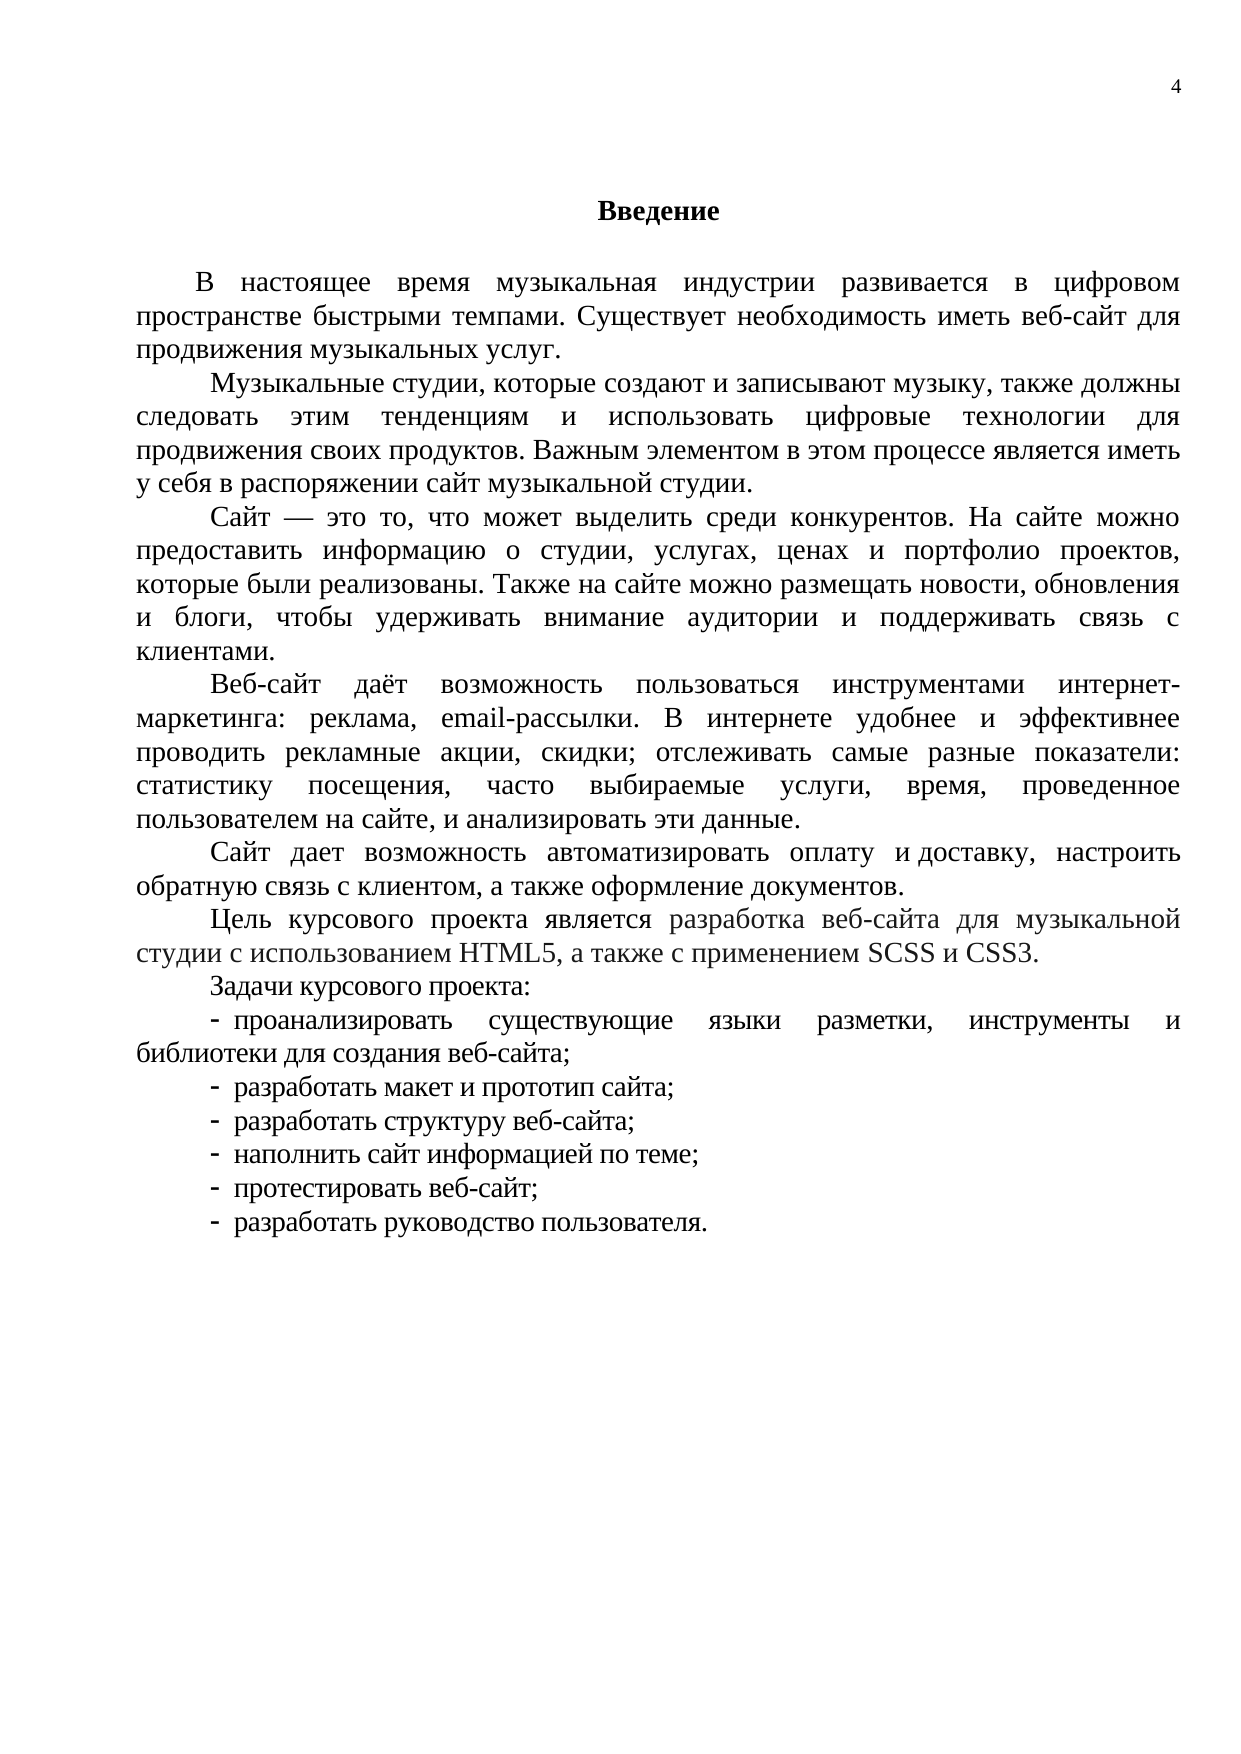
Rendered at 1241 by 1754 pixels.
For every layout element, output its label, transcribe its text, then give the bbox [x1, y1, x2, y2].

list проанализировать существующие языки разметки, инструменты и библиотеки для создания веб-сайта; [136, 1002, 1181, 1069]
list наполнить сайт информацией по теме; [136, 1136, 1181, 1170]
text Введение [136, 159, 1181, 227]
text В настоящее время музыкальная индустрии развивается в цифровом пространстве быстрыми темпами. Существует необходимость иметь веб-сайт для продвижения музыкальных услуг. [136, 264, 1181, 365]
text Сайт — это то, что может выделить среди конкурентов. На сайте можно предоставить информацию о студии, услугах, ценах и портфолио проектов, которые были реализованы. Также на сайте можно размещать новости, обновления и блоги, чтобы удерживать внимание аудитории и поддерживать связь с клиентами. [136, 499, 1181, 667]
list протестировать веб-сайт; [136, 1170, 1181, 1204]
list разработать руководство пользователя. [136, 1204, 1181, 1237]
text Задачи курсового проекта: [136, 968, 1181, 1002]
text Цель курсового проекта является разработка веб-сайта для музыкальной студии с использованием HTML5, а также с применением SСSS и CSS3. [136, 901, 1181, 968]
text Сайт дает возможность автоматизировать оплату и доставку, настроить обратную связь с клиентом, а также оформление документов. [136, 834, 1181, 901]
text Веб-сайт даёт возможность пользоваться инструментами интернет-маркетинга: реклама, email-рассылки. В интернете удобнее и эффективнее проводить рекламные акции, скидки; отслеживать самые разные показатели: статистику посещения, часто выбираемые услуги, время, проведенное пользователем на сайте, и анализировать эти данные. [136, 667, 1181, 834]
text Музыкальные студии, которые создают и записывают музыку, также должны следовать этим тенденциям и использовать цифровые технологии для продвижения своих продуктов. Важным элементом в этом процессе является иметь у себя в распоряжении сайт музыкальной студии. [136, 365, 1181, 499]
list разработать структуру веб-сайта; [136, 1103, 1181, 1136]
list разработать макет и прототип сайта; [136, 1069, 1181, 1103]
